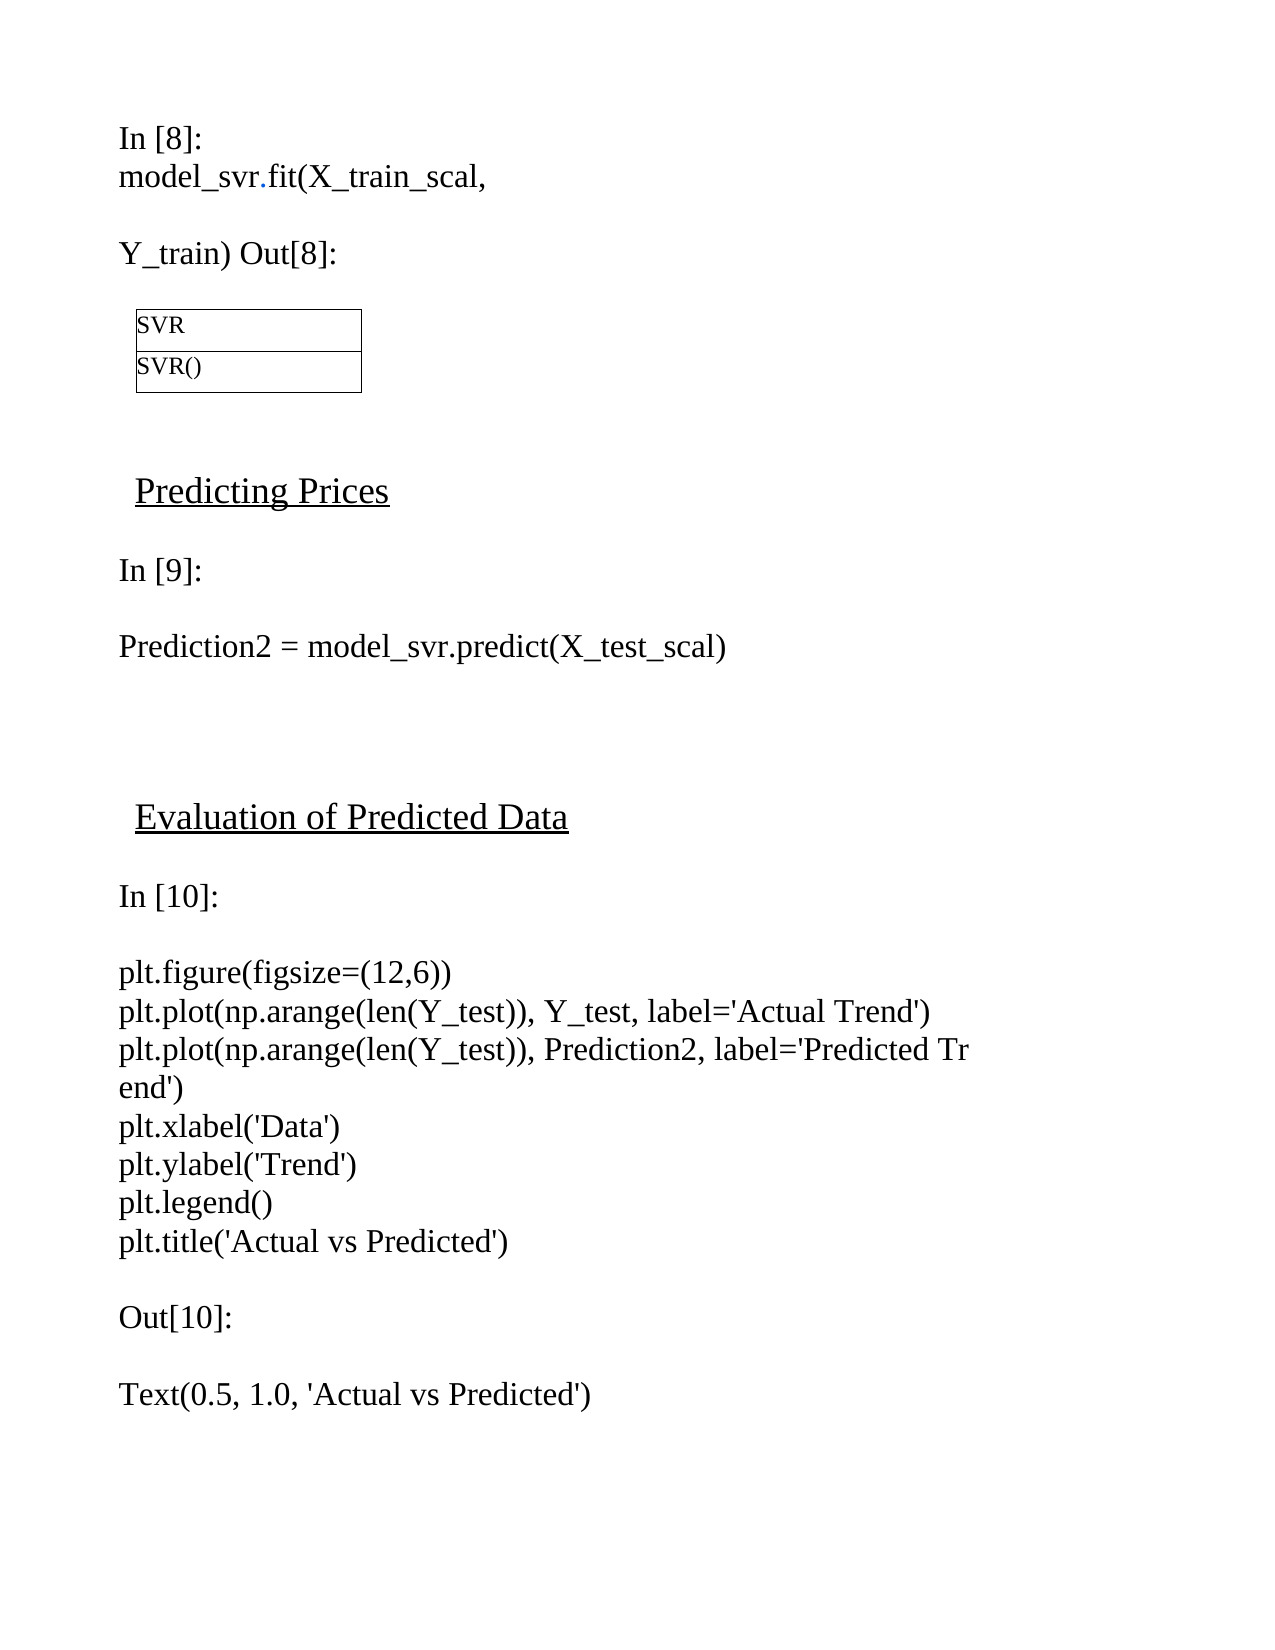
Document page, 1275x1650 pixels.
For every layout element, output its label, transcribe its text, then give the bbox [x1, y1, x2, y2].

text plt.plot(np.arange(len(Y_test)), Y_test, label='Actual Trend') plt.plot(np.arange(len(Y_test)), Prediction2, label='Predicted Tr end') [118, 991, 1003, 1106]
text model_svr.fit(X_train_scal, Y_train) Out[8]: [118, 157, 607, 272]
text plt.title('Actual vs Predicted') Out[10]: [118, 1221, 511, 1336]
subtitle Evaluation of Predicted Data [118, 794, 1171, 837]
text Text(0.5, 1.0, 'Actual vs Predicted') [118, 1374, 1171, 1413]
text plt.xlabel('Data') plt.ylabel('Trend') plt.legend() [118, 1106, 357, 1221]
subtitle Predicting Prices [118, 468, 1171, 511]
text Prediction2 = model_svr.predict(X_test_scal) [118, 626, 1171, 665]
text In [9]: [118, 550, 1171, 588]
text In [10]: [118, 876, 1171, 914]
text plt.figure(figsize=(12,6)) [118, 953, 1171, 991]
text In [8]: [118, 118, 1171, 157]
